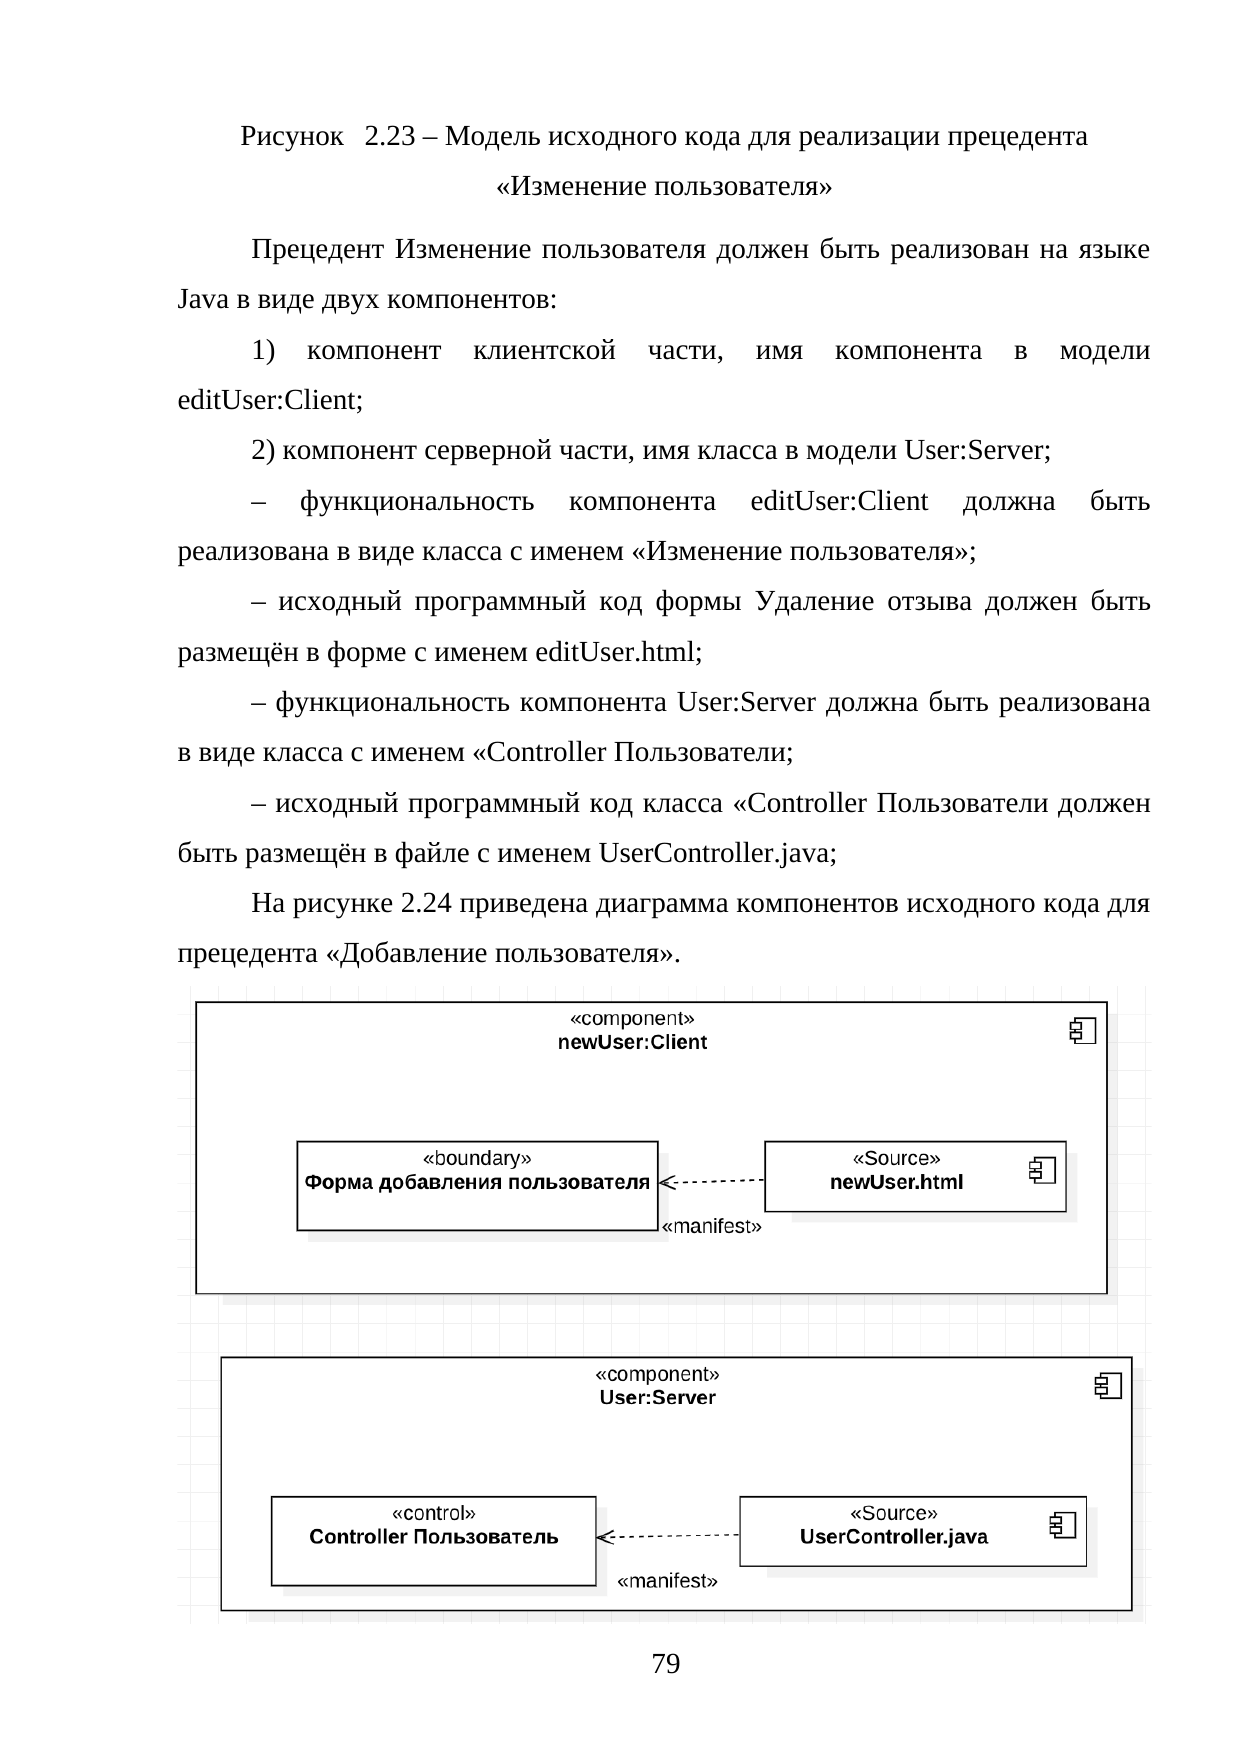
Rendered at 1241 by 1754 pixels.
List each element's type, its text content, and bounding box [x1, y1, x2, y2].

text – исходный программный код формы Удаление отзыва должен быть размещён в форме с именем editUser.html; [177, 583, 1152, 667]
text – функциональность компонента editUser:Client должна быть реализована в виде класса с именем «Изменение пользователя»; [177, 483, 1152, 567]
text Прецедент Изменение пользователя должен быть реализован на языке Java в виде двух компонентов: [177, 231, 1152, 315]
text – функциональность компонента User:Server должна быть реализована в виде класса с именем «Controller Пользователи; [177, 684, 1152, 768]
text На рисунке 2.24 приведена диаграмма компонентов исходного кода для прецедента «Добавление пользователя». [177, 885, 1152, 969]
picture [177, 986, 1152, 1624]
text 1) компонент клиентской части, имя компонента в модели editUser:Client; [177, 332, 1152, 416]
list 2.23 – Модель исходного кода для реализации прецедента «Изменение пользователя» [177, 118, 1152, 202]
text – исходный программный код класса «Controller Пользователи должен быть размещён в файле с именем UserController.java; [177, 785, 1152, 868]
text 2) компонент серверной части, имя класса в модели User:Server; [177, 432, 1152, 466]
